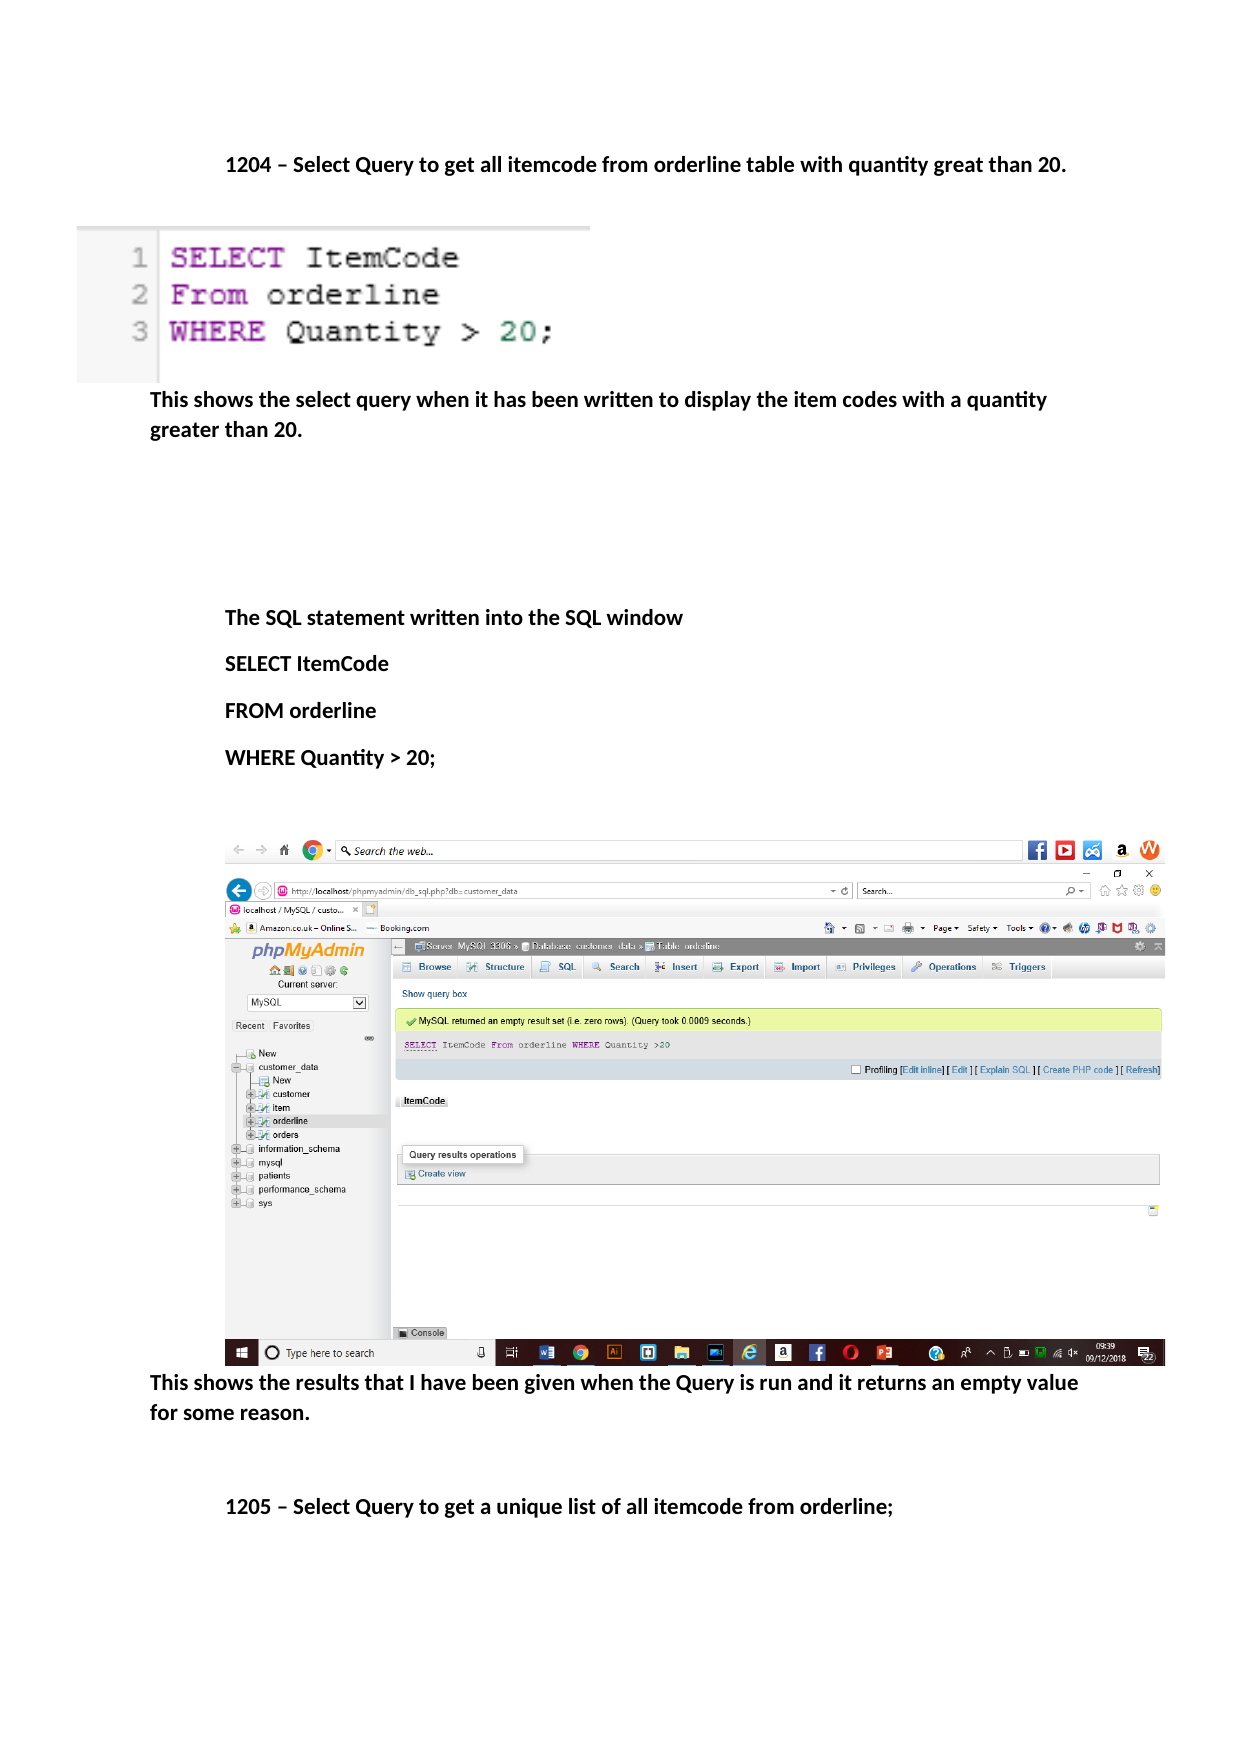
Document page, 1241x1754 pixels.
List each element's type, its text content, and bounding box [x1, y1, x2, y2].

text FROM orderline [150, 696, 1090, 724]
text SELECT ItemCode [150, 649, 1090, 678]
text The SQL statement written into the SQL window [150, 603, 1090, 631]
text 1204 – Select Query to get all itemcode from orderline table with quantity great than 20. [150, 150, 1090, 178]
text 1205 – Select Query to get a unique list of all itemcode from orderline; [150, 1492, 1090, 1520]
picture [76, 226, 590, 383]
text WHERE Quantity > 20; [150, 743, 1090, 771]
picture [225, 837, 1166, 1366]
